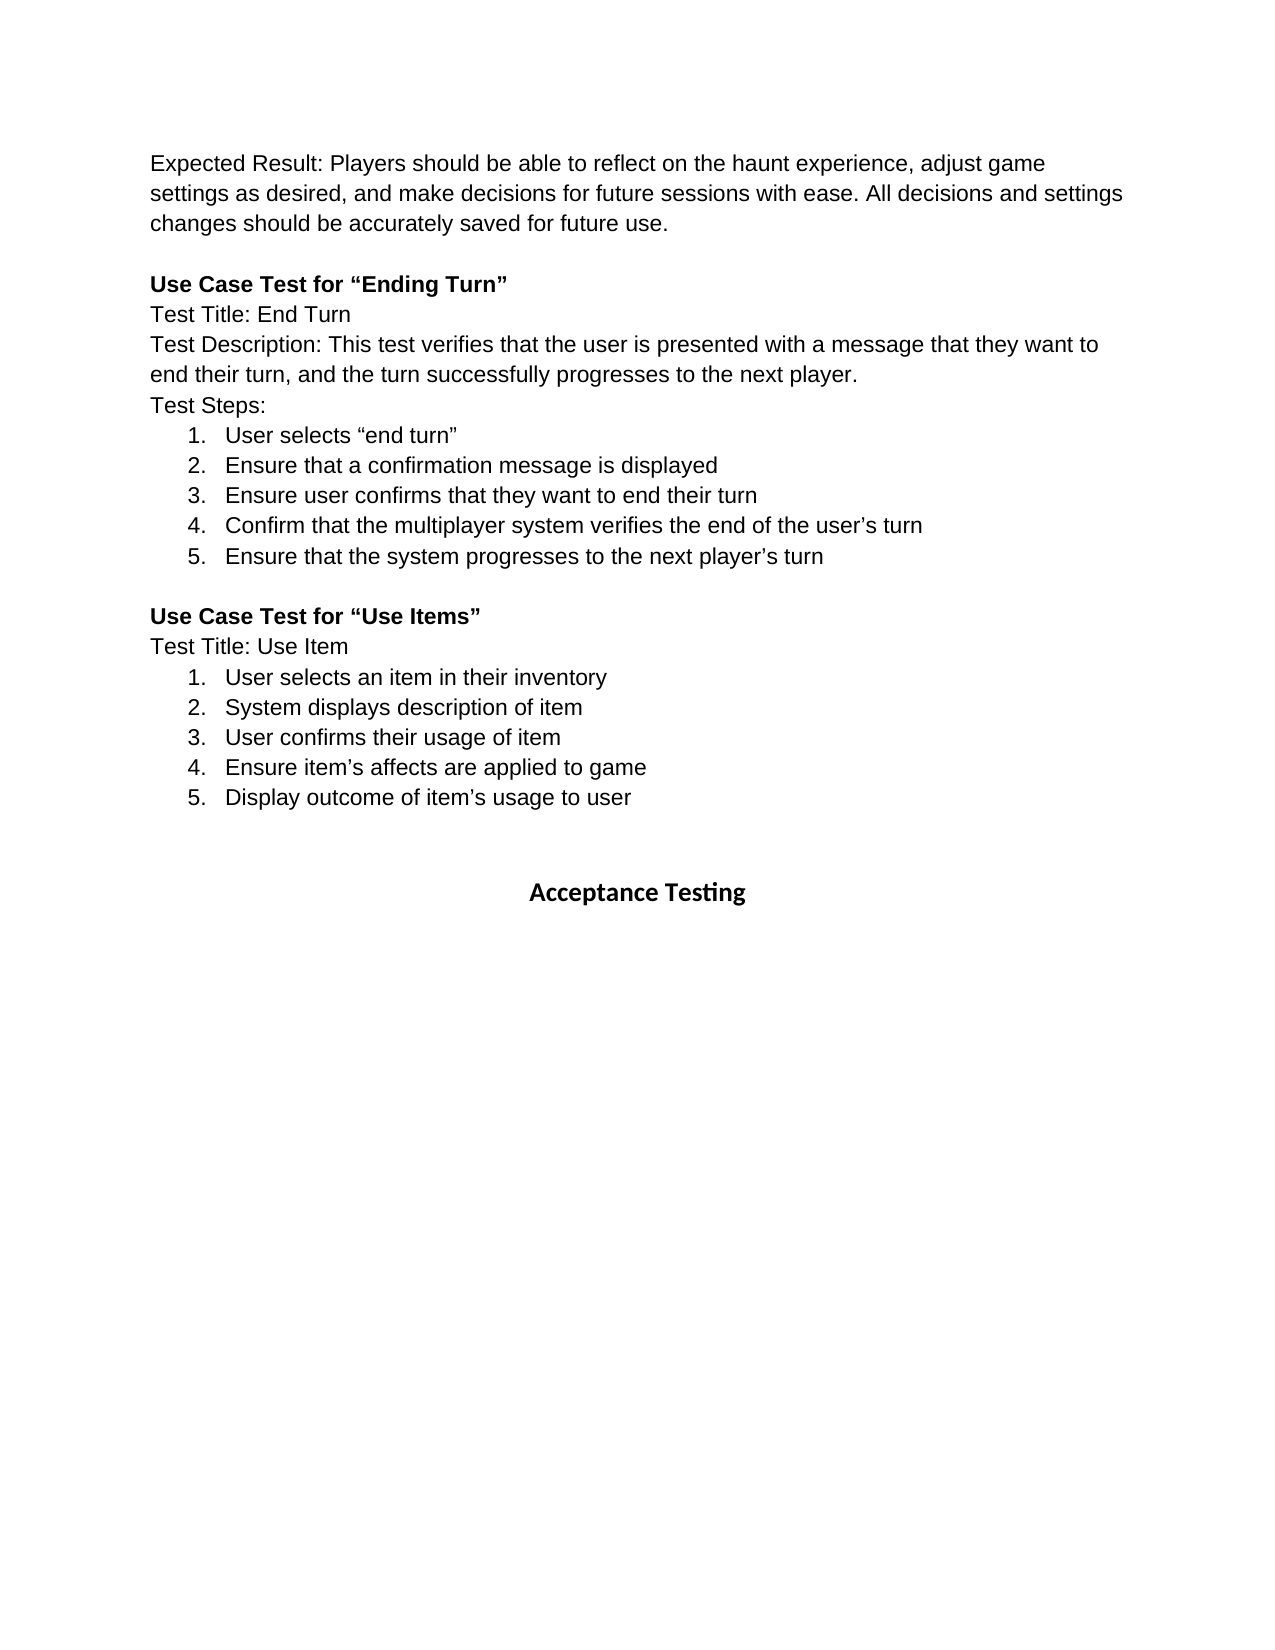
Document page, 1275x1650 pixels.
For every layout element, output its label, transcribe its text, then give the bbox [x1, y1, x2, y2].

text Test Steps: [150, 392, 1125, 418]
text Acceptance Testing [150, 875, 1125, 908]
list Ensure that the system progresses to the next player’s turn [187, 543, 1125, 569]
list User confirms their usage of item [187, 724, 1125, 750]
text Test Title: End Turn [150, 301, 1125, 327]
list User selects an item in their inventory [187, 663, 1125, 690]
list Display outcome of item’s usage to user [187, 784, 1125, 811]
text Use Case Test for “Ending Turn” [150, 271, 1125, 297]
list Ensure item’s affects are applied to game [187, 754, 1125, 781]
list User selects “end turn” [187, 422, 1125, 448]
list Ensure that a confirmation message is displayed [187, 452, 1125, 478]
list Confirm that the multiplayer system verifies the end of the user’s turn [187, 512, 1125, 539]
text Expected Result: Players should be able to reflect on the haunt experience, adjust game settings as desired, and make decisions for future sessions with ease. All decisions and settings changes should be accurately saved for future use. [150, 150, 1125, 237]
text Test Title: Use Item [150, 633, 1125, 660]
text Use Case Test for “Use Items” [150, 603, 1125, 629]
text Test Description: This test verifies that the user is presented with a message that they want to end their turn, and the turn successfully progresses to the next player. [150, 331, 1125, 388]
list System displays description of item [187, 694, 1125, 720]
list Ensure user confirms that they want to end their turn [187, 482, 1125, 509]
